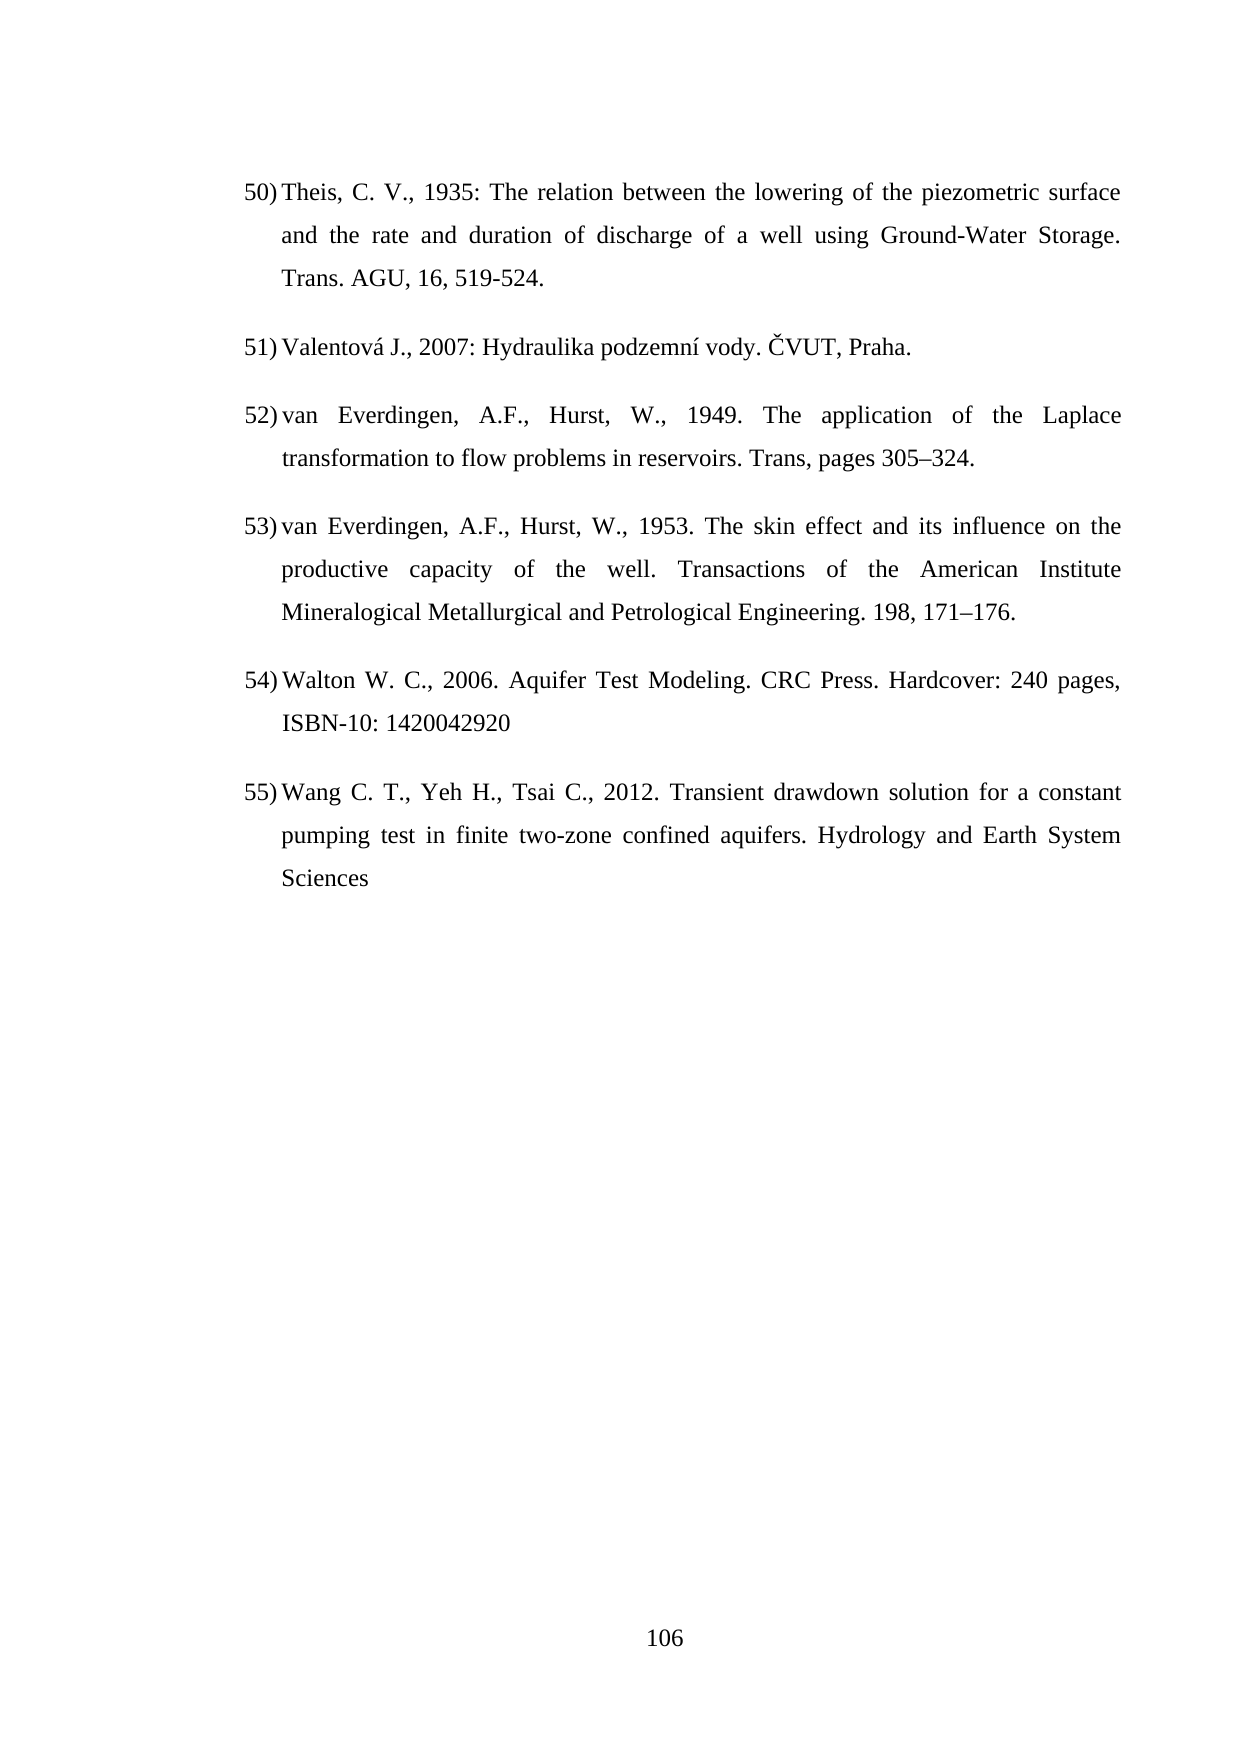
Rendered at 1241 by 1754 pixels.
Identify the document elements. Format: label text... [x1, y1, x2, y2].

list Wang C. T., Yeh H., Tsai C., 2012. Transient drawdown solution for a constant pumping test in finite two-zone confined aquifers. Hydrology and Earth System Sciences [244, 777, 1122, 892]
list Theis, C. V., 1935: The relation between the lowering of the piezometric surface and the rate and duration of discharge of a well using Ground-Water Storage. Trans. AGU, 16, 519-524. [244, 177, 1122, 292]
list van Everdingen, A.F., Hurst, W., 1949. The application of the Laplace transformation to flow problems in reservoirs. Trans, pages 305–324. [244, 400, 1122, 472]
list Walton W. C., 2006. Aquifer Test Modeling. CRC Press. Hardcover: 240 pages, ISBN-10: 1420042920 [244, 665, 1122, 737]
list Valentová J., 2007: Hydraulika podzemní vody. ČVUT, Praha. [244, 332, 1122, 360]
list van Everdingen, A.F., Hurst, W., 1953. The skin effect and its influence on the productive capacity of the well. Transactions of the American Institute Mineralogical Metallurgical and Petrological Engineering. 198, 171–176. [244, 511, 1122, 626]
